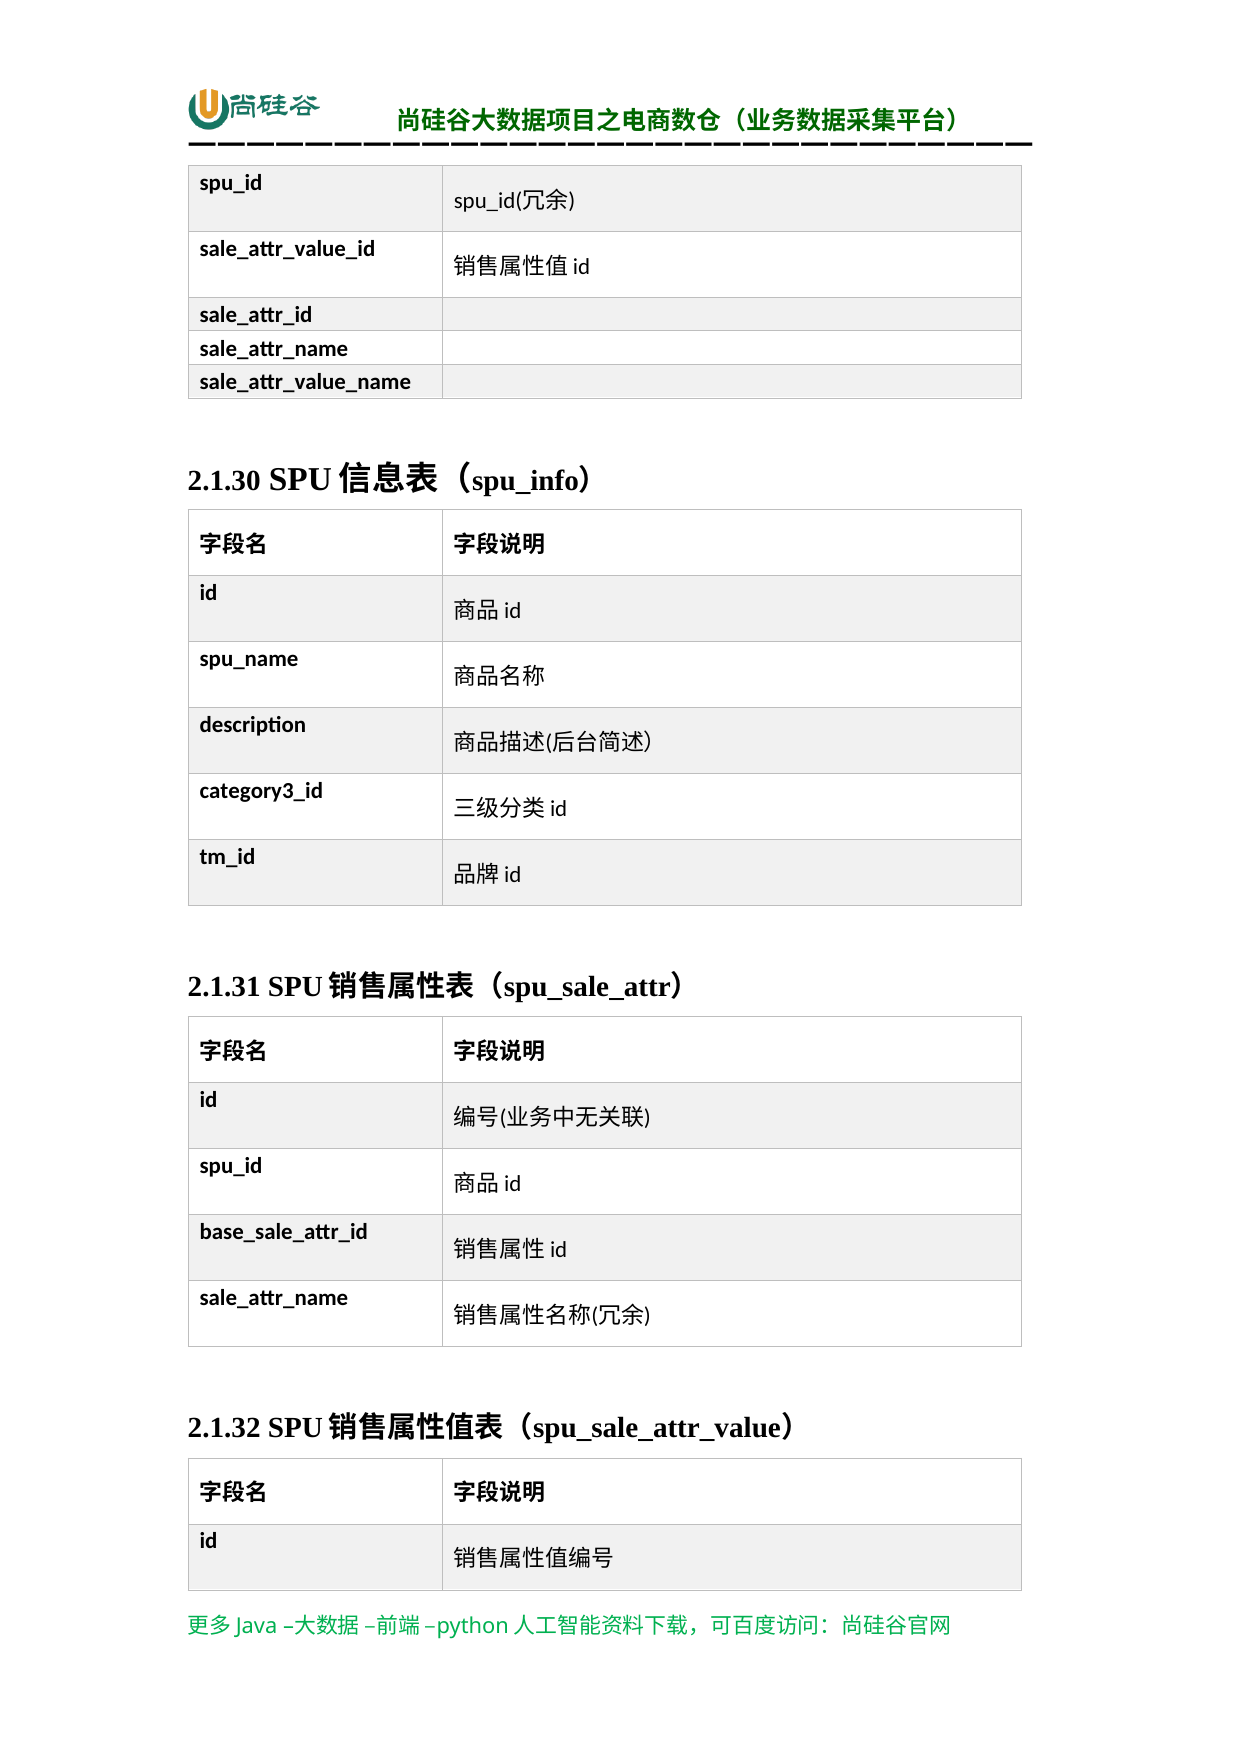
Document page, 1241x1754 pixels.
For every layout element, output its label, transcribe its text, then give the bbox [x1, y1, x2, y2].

table_cell 销售属性值id [443, 232, 1021, 297]
table_header 字段名 [189, 1459, 442, 1523]
table_cell sale_attr_id [189, 298, 442, 330]
table_header 字段说明 [443, 510, 1021, 575]
table_cell [443, 331, 1021, 364]
table_cell 编号(业务中无关联) [443, 1083, 1021, 1148]
table_cell 销售属性名称(冗余) [443, 1281, 1021, 1346]
subtitle 2.1.31 SPU销售属性表（spu_sale_attr） [187, 951, 1053, 1016]
table_cell tm_id [189, 840, 442, 905]
table_cell category3_id [189, 774, 442, 839]
table_cell [443, 365, 1021, 397]
table_cell id [189, 1525, 442, 1589]
table_cell 销售属性值编号 [443, 1525, 1021, 1589]
table_cell 商品id [443, 1149, 1021, 1214]
table_cell base_sale_attr_id [189, 1215, 442, 1280]
table_cell 三级分类id [443, 774, 1021, 839]
subtitle 2.1.32 SPU销售属性值表（spu_sale_attr_value） [187, 1392, 1053, 1457]
table_header 字段名 [189, 510, 442, 575]
table_header 字段说明 [443, 1459, 1021, 1523]
table_cell 品牌id [443, 840, 1021, 905]
table_cell sale_attr_value_id [189, 232, 442, 297]
table_cell 商品描述(后台简述） [443, 708, 1021, 773]
picture [187, 88, 320, 130]
table_cell sale_attr_name [189, 1281, 442, 1346]
table_cell [443, 298, 1021, 330]
table_cell description [189, 708, 442, 773]
table_cell 商品id [443, 576, 1021, 641]
table_cell id [189, 1083, 442, 1148]
table_cell 销售属性id [443, 1215, 1021, 1280]
table_header 字段说明 [443, 1017, 1021, 1082]
table_cell spu_id [189, 1149, 442, 1214]
table_cell sale_attr_name [189, 331, 442, 364]
table_cell sale_attr_value_name [189, 365, 442, 397]
table_header 字段名 [189, 1017, 442, 1082]
table_cell id [189, 576, 442, 641]
table_cell 商品名称 [443, 642, 1021, 707]
table_cell spu_id [189, 166, 442, 231]
subtitle 2.1.30 SPU信息表（spu_info） [187, 444, 1053, 509]
table_cell spu_name [189, 642, 442, 707]
table_cell spu_id(冗余) [443, 166, 1021, 231]
